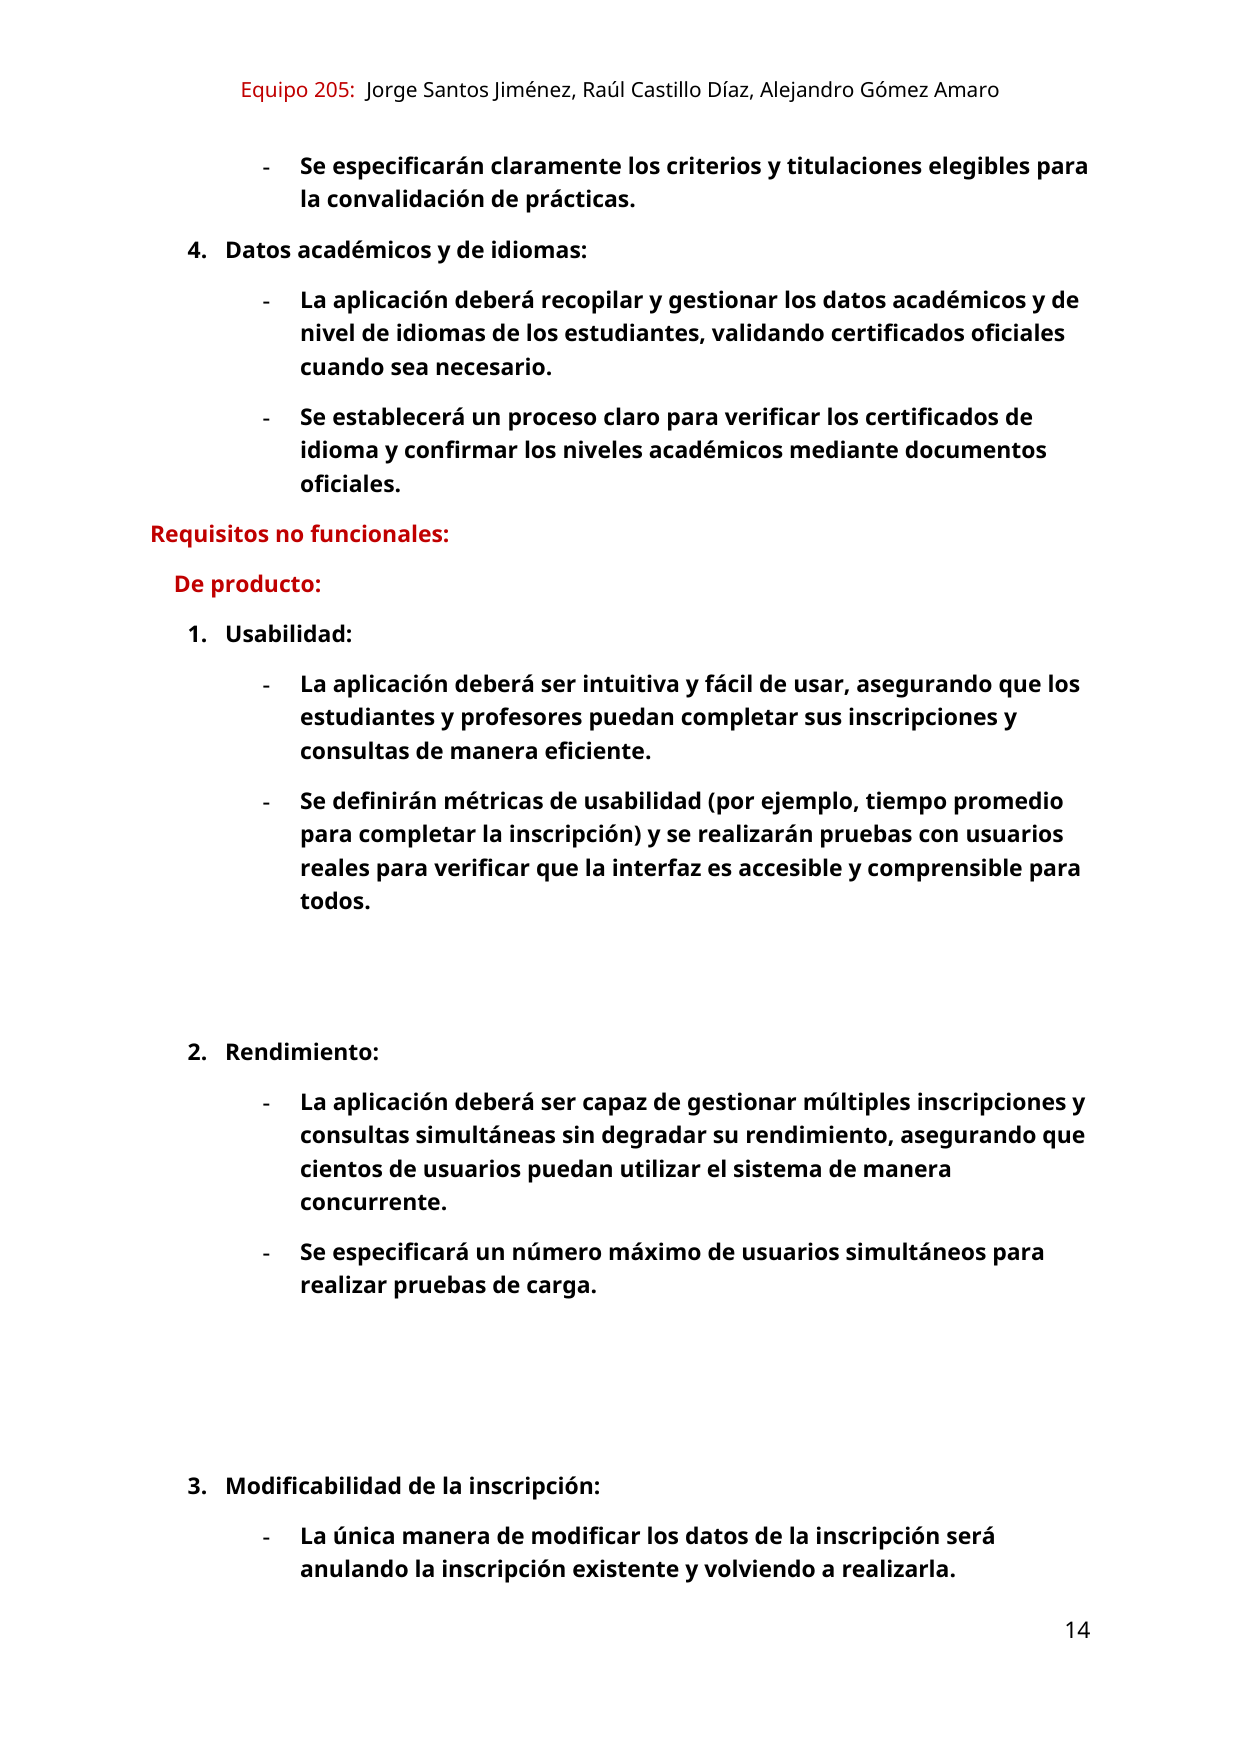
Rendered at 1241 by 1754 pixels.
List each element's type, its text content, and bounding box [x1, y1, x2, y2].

list Se establecerá un proceso claro para verificar los certificados de idioma y confirmar los niveles académicos mediante documentos oficiales. [262, 401, 1090, 499]
list Se especificarán claramente los criterios y titulaciones elegibles para la convalidación de prácticas. [262, 150, 1090, 215]
list La aplicación deberá recopilar y gestionar los datos académicos y de nivel de idiomas de los estudiantes, validando certificados oficiales cuando sea necesario. [262, 284, 1090, 382]
text Requisitos no funcionales: [150, 518, 1090, 549]
list La aplicación deberá ser capaz de gestionar múltiples inscripciones y consultas simultáneas sin degradar su rendimiento, asegurando que cientos de usuarios puedan utilizar el sistema de manera concurrente. [262, 1086, 1090, 1217]
list Usabilidad: [187, 618, 1090, 649]
list Datos académicos y de idiomas: [187, 233, 1090, 265]
list Se definirán métricas de usabilidad (por ejemplo, tiempo promedio para completar la inscripción) y se realizarán pruebas con usuarios reales para verificar que la interfaz es accesible y comprensible para todos. [262, 785, 1090, 916]
list La aplicación deberá ser intuitiva y fácil de usar, asegurando que los estudiantes y profesores puedan completar sus inscripciones y consultas de manera eficiente. [262, 668, 1090, 766]
list La única manera de modificar los datos de la inscripción será anulando la inscripción existente y volviendo a realizarla. [262, 1520, 1090, 1585]
list Modificabilidad de la inscripción: [187, 1470, 1090, 1501]
text De producto: [150, 568, 1090, 599]
list Rendimiento: [187, 1036, 1090, 1067]
list Se especificará un número máximo de usuarios simultáneos para realizar pruebas de carga. [262, 1236, 1090, 1301]
